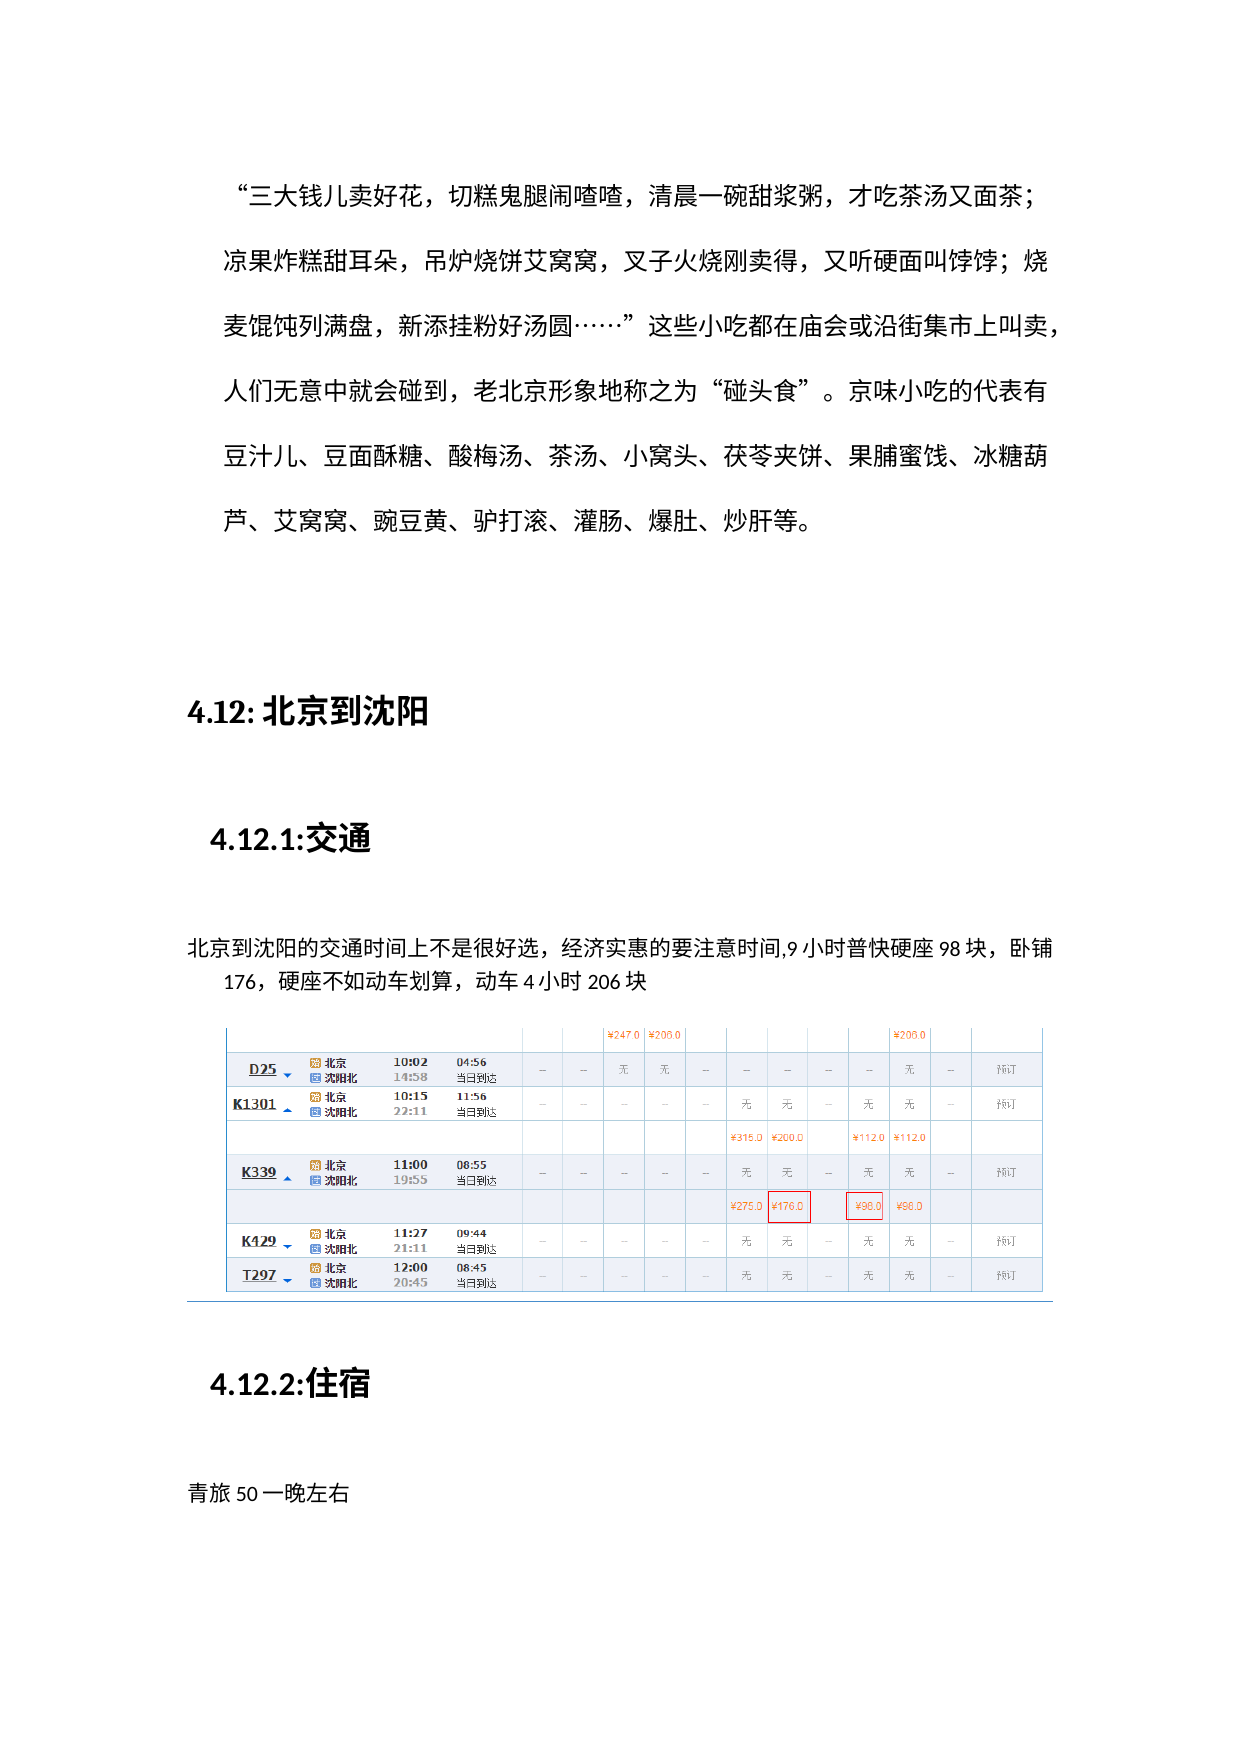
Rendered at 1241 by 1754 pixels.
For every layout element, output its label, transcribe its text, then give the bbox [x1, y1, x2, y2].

subtitle 4.12.2:住宿 [187, 1348, 1053, 1413]
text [187, 162, 1053, 552]
picture [187, 1028, 1053, 1302]
text 青旅50一晚左右 [187, 1475, 1053, 1508]
subtitle 4.12.1:交通 [187, 804, 1053, 869]
text 北京到沈阳的交通时间上不是很好选，经济实惠的要注意时间,9小时普快硬座98块，卧铺176，硬座不如动车划算，动车4小时 206块 [187, 931, 1053, 996]
subtitle 4.12: 北京到沈阳 [187, 677, 1053, 742]
